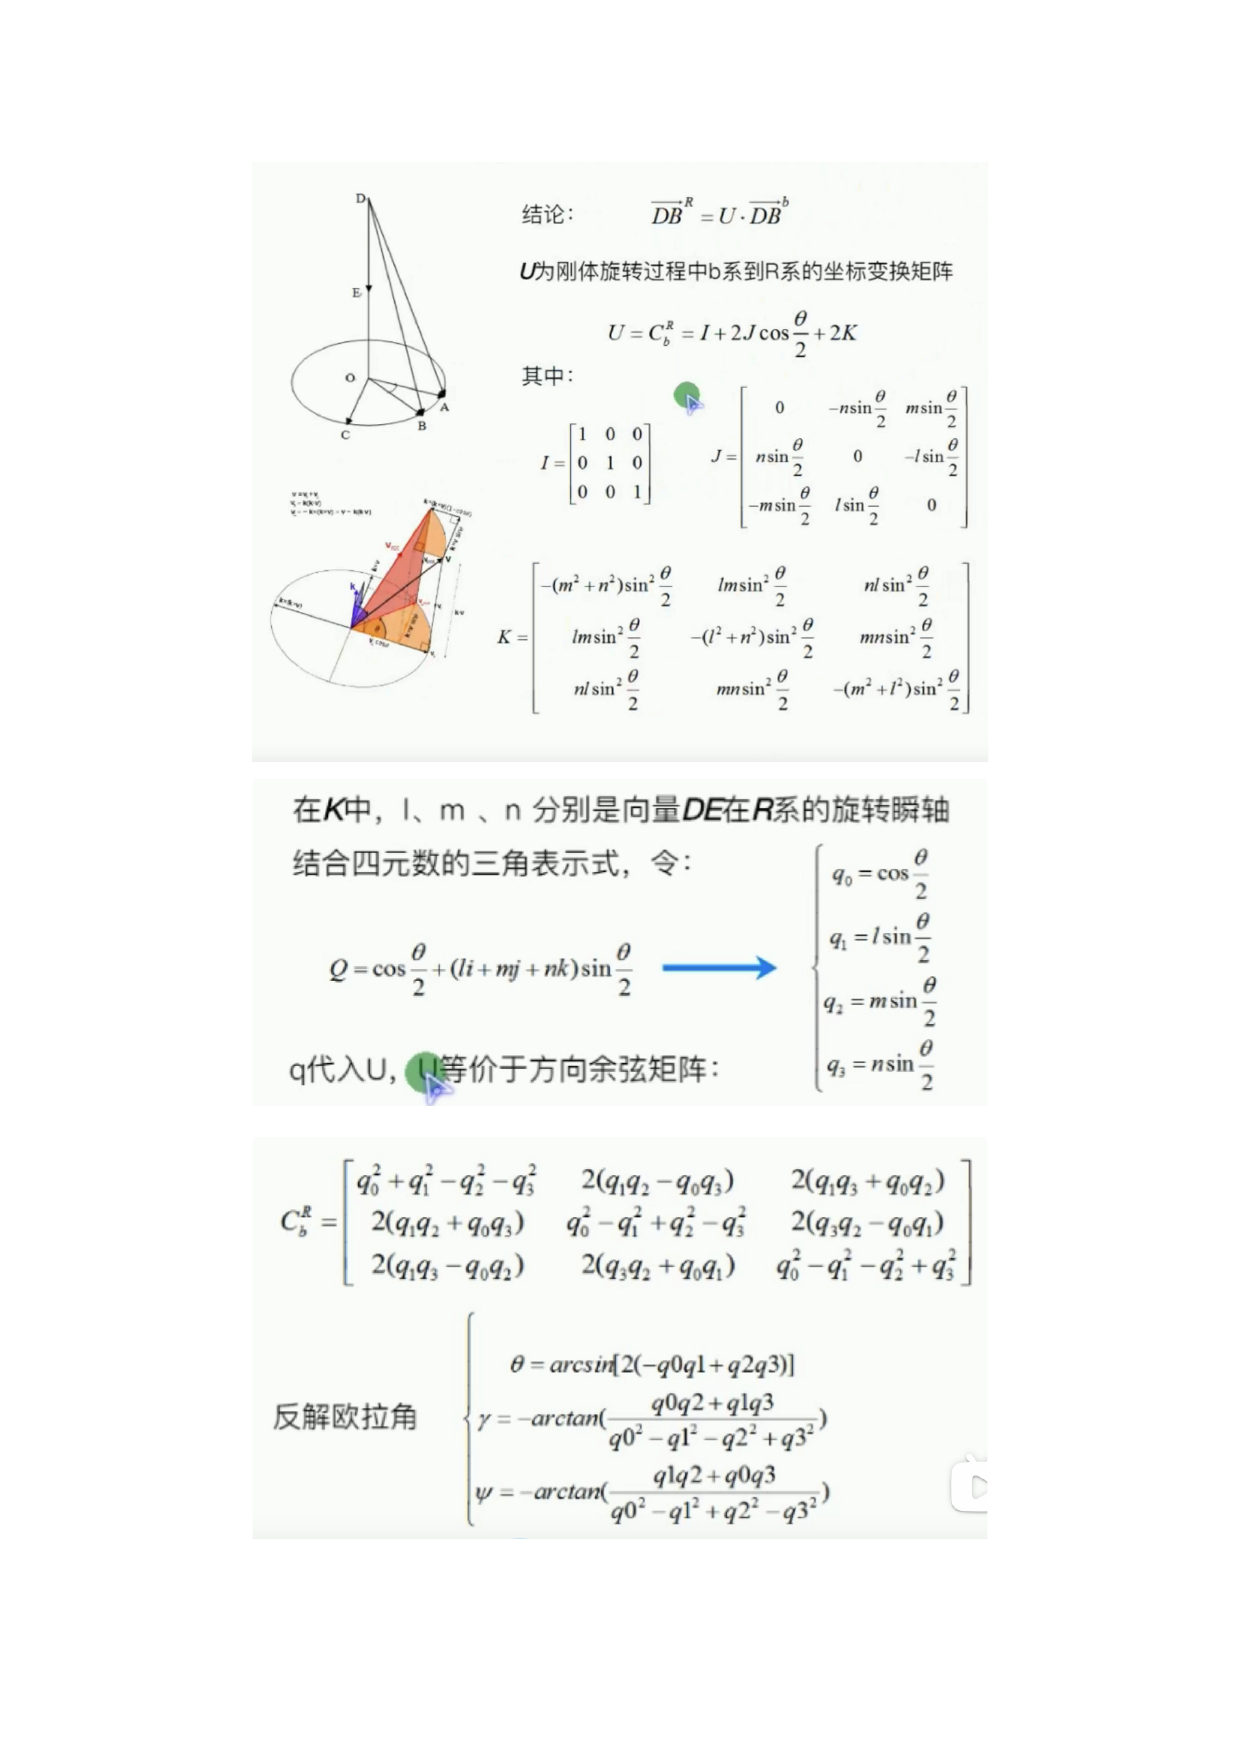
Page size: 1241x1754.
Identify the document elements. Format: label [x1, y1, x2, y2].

picture [252, 779, 988, 1106]
picture [252, 1137, 988, 1539]
picture [251, 162, 989, 762]
